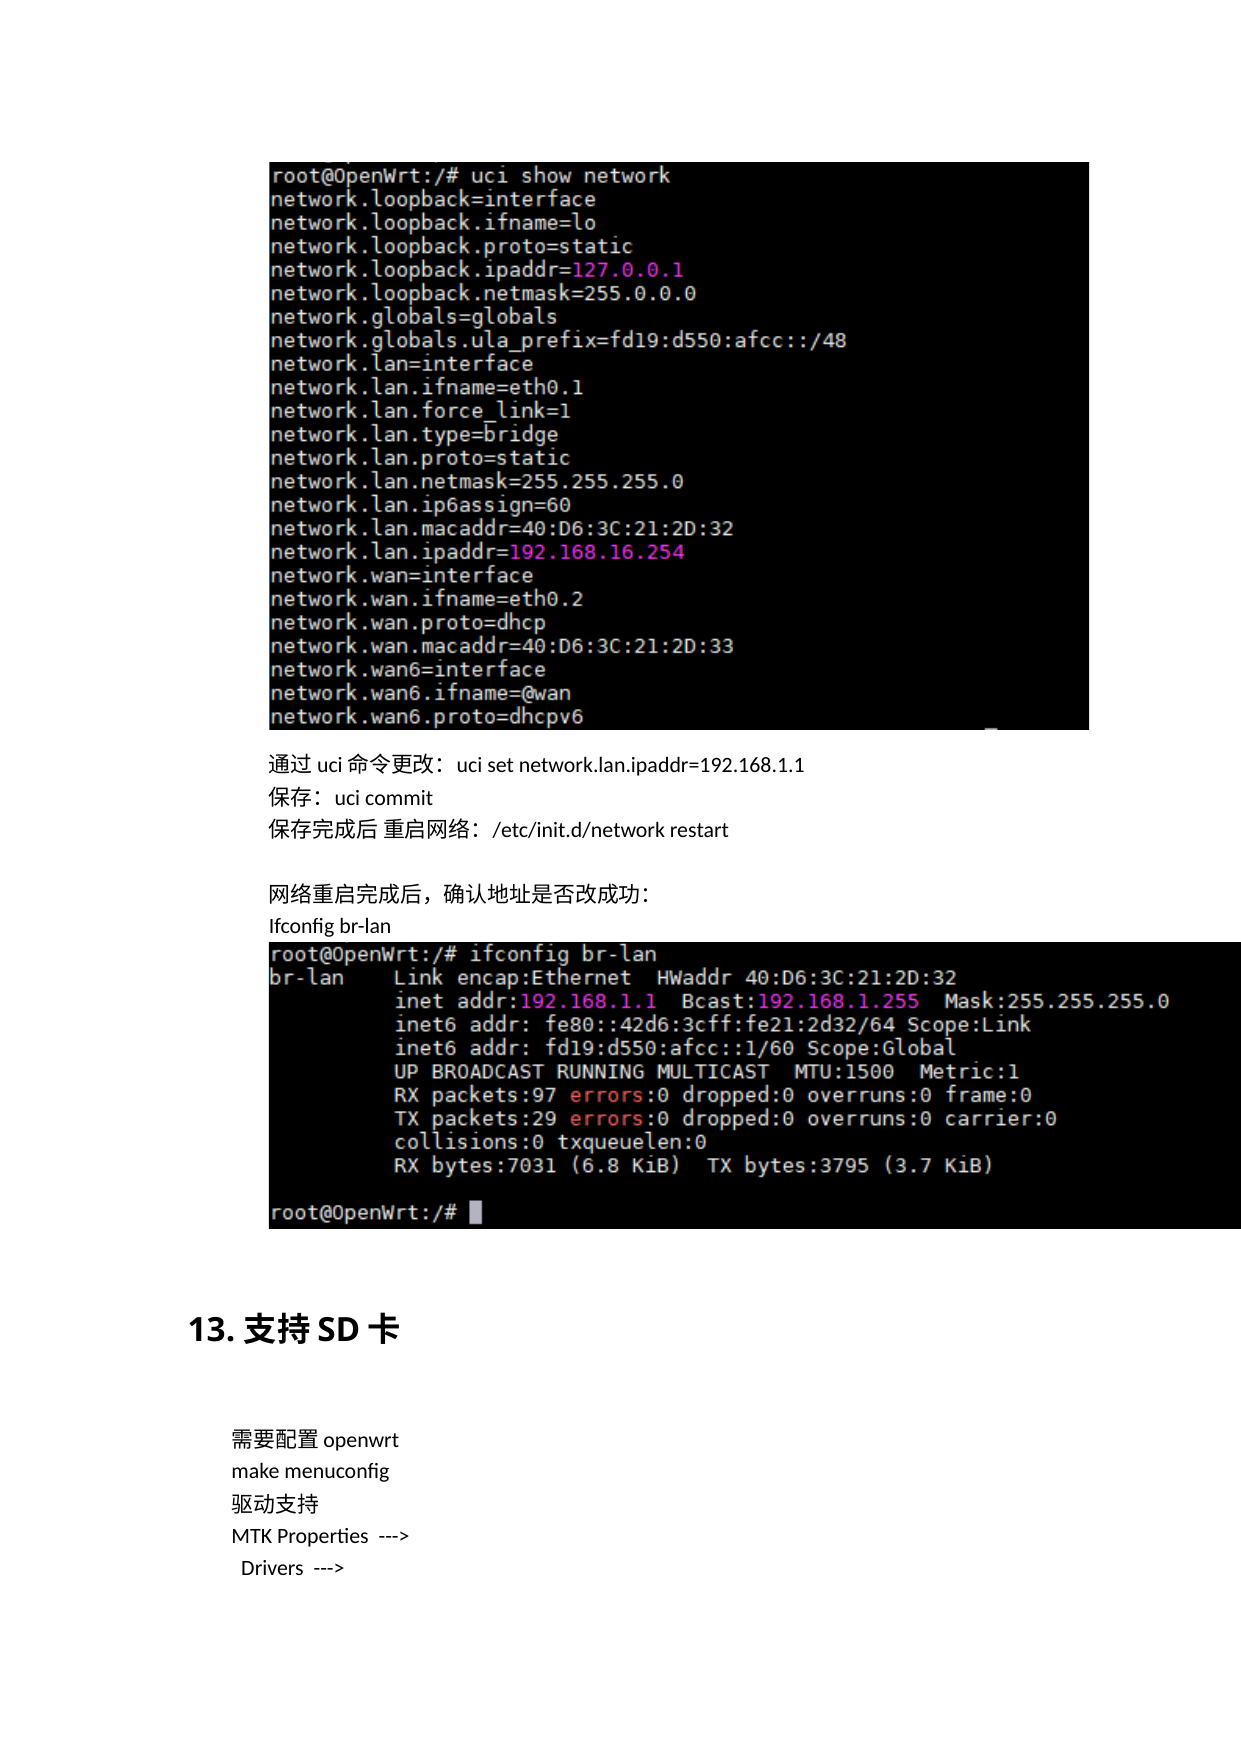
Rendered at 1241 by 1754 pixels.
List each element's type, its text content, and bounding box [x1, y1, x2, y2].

subtitle 支持SD卡 [187, 1294, 1053, 1359]
list 保存：uci commit [269, 779, 1053, 812]
list 保存完成后 重启网络：/etc/init.d/network restart [269, 812, 1053, 844]
list 网络重启完成后，确认地址是否改成功： [269, 877, 1053, 909]
text 需要配置openwrt [231, 1421, 1053, 1454]
picture [268, 942, 1241, 1229]
text 驱动支持 [231, 1486, 1053, 1519]
text Drivers ---> [231, 1551, 1053, 1584]
list Ifconfig br-lan [269, 909, 1053, 942]
text make menuconfig [231, 1454, 1053, 1486]
list 通过uci命令更改：uci set network.lan.ipaddr=192.168.1.1 [269, 747, 1053, 779]
picture [268, 162, 1090, 730]
text MTK Properties ---> [231, 1519, 1053, 1551]
